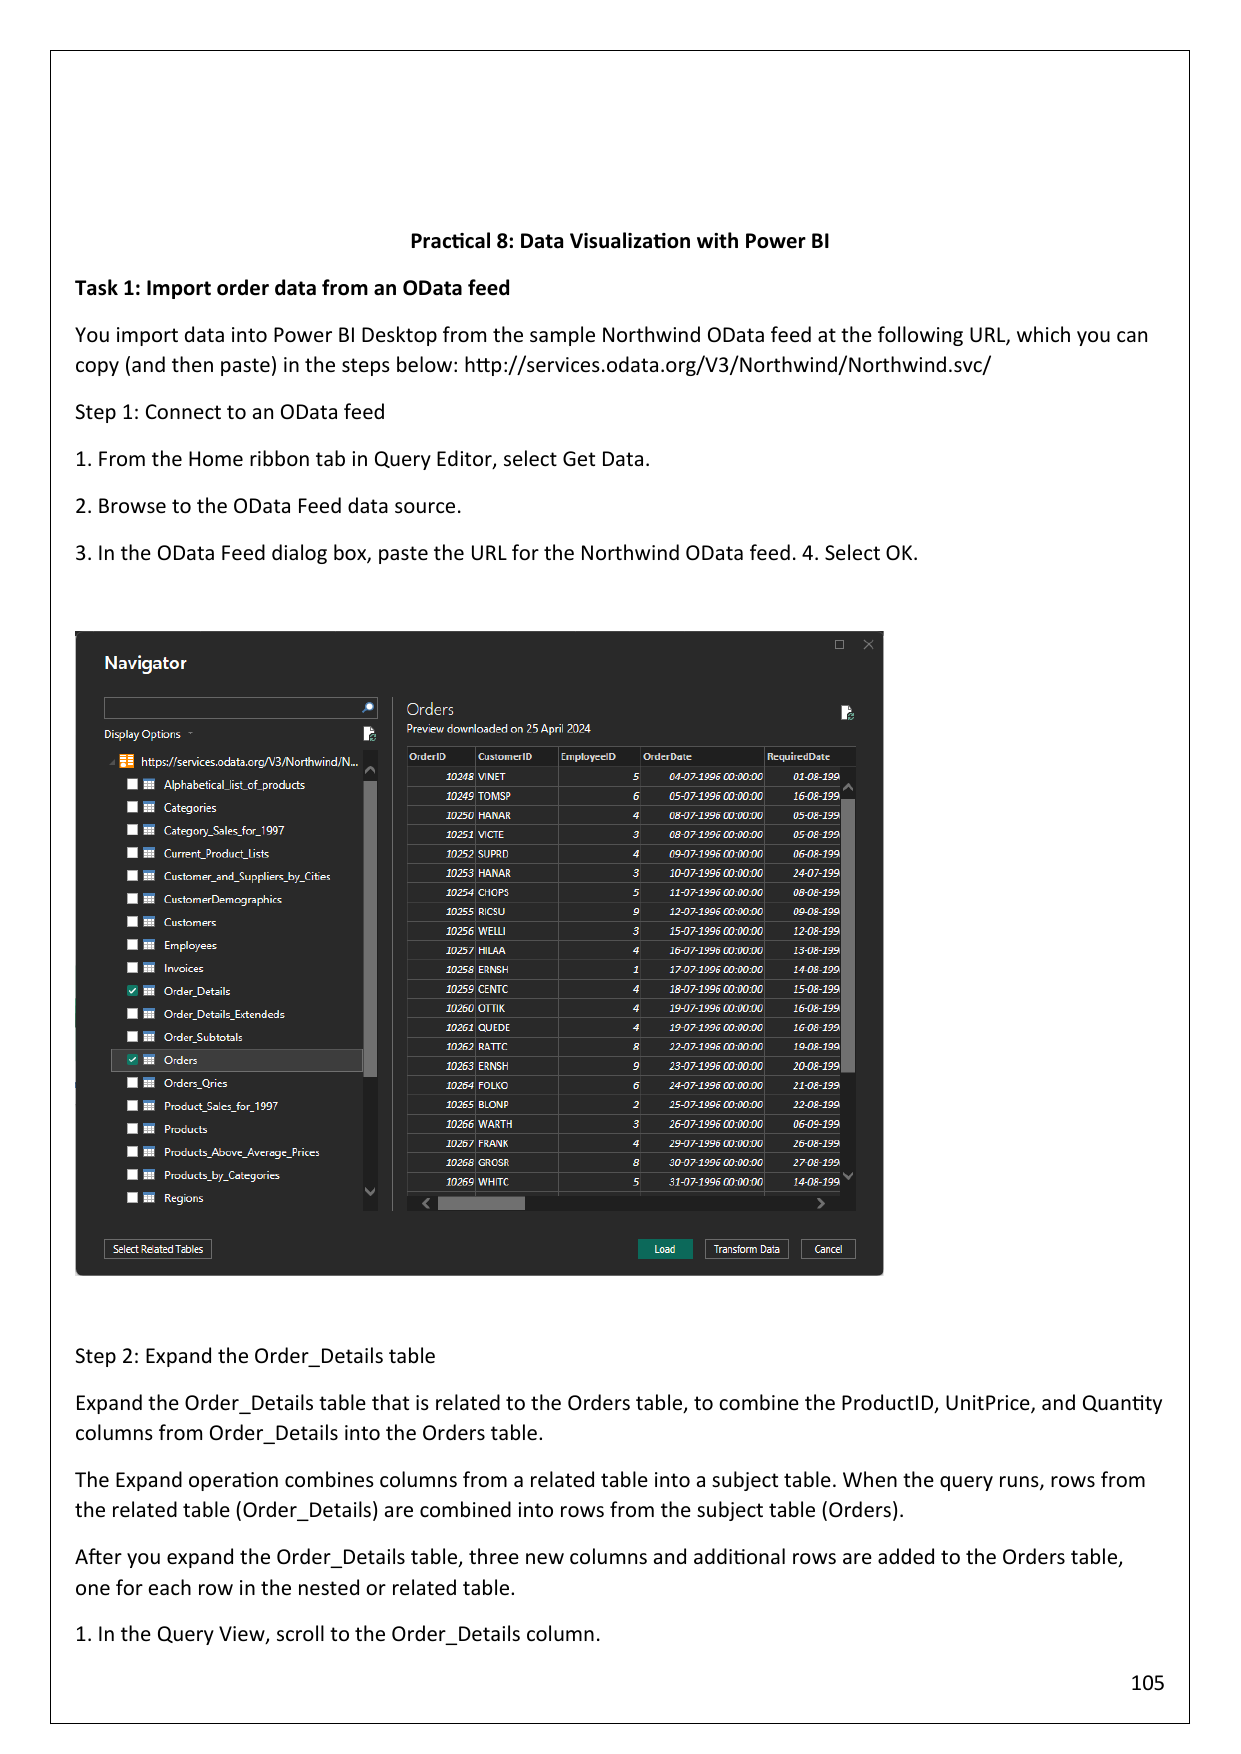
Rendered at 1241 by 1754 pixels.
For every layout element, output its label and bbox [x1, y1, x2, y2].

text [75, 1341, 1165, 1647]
picture [75, 631, 884, 1276]
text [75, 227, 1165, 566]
